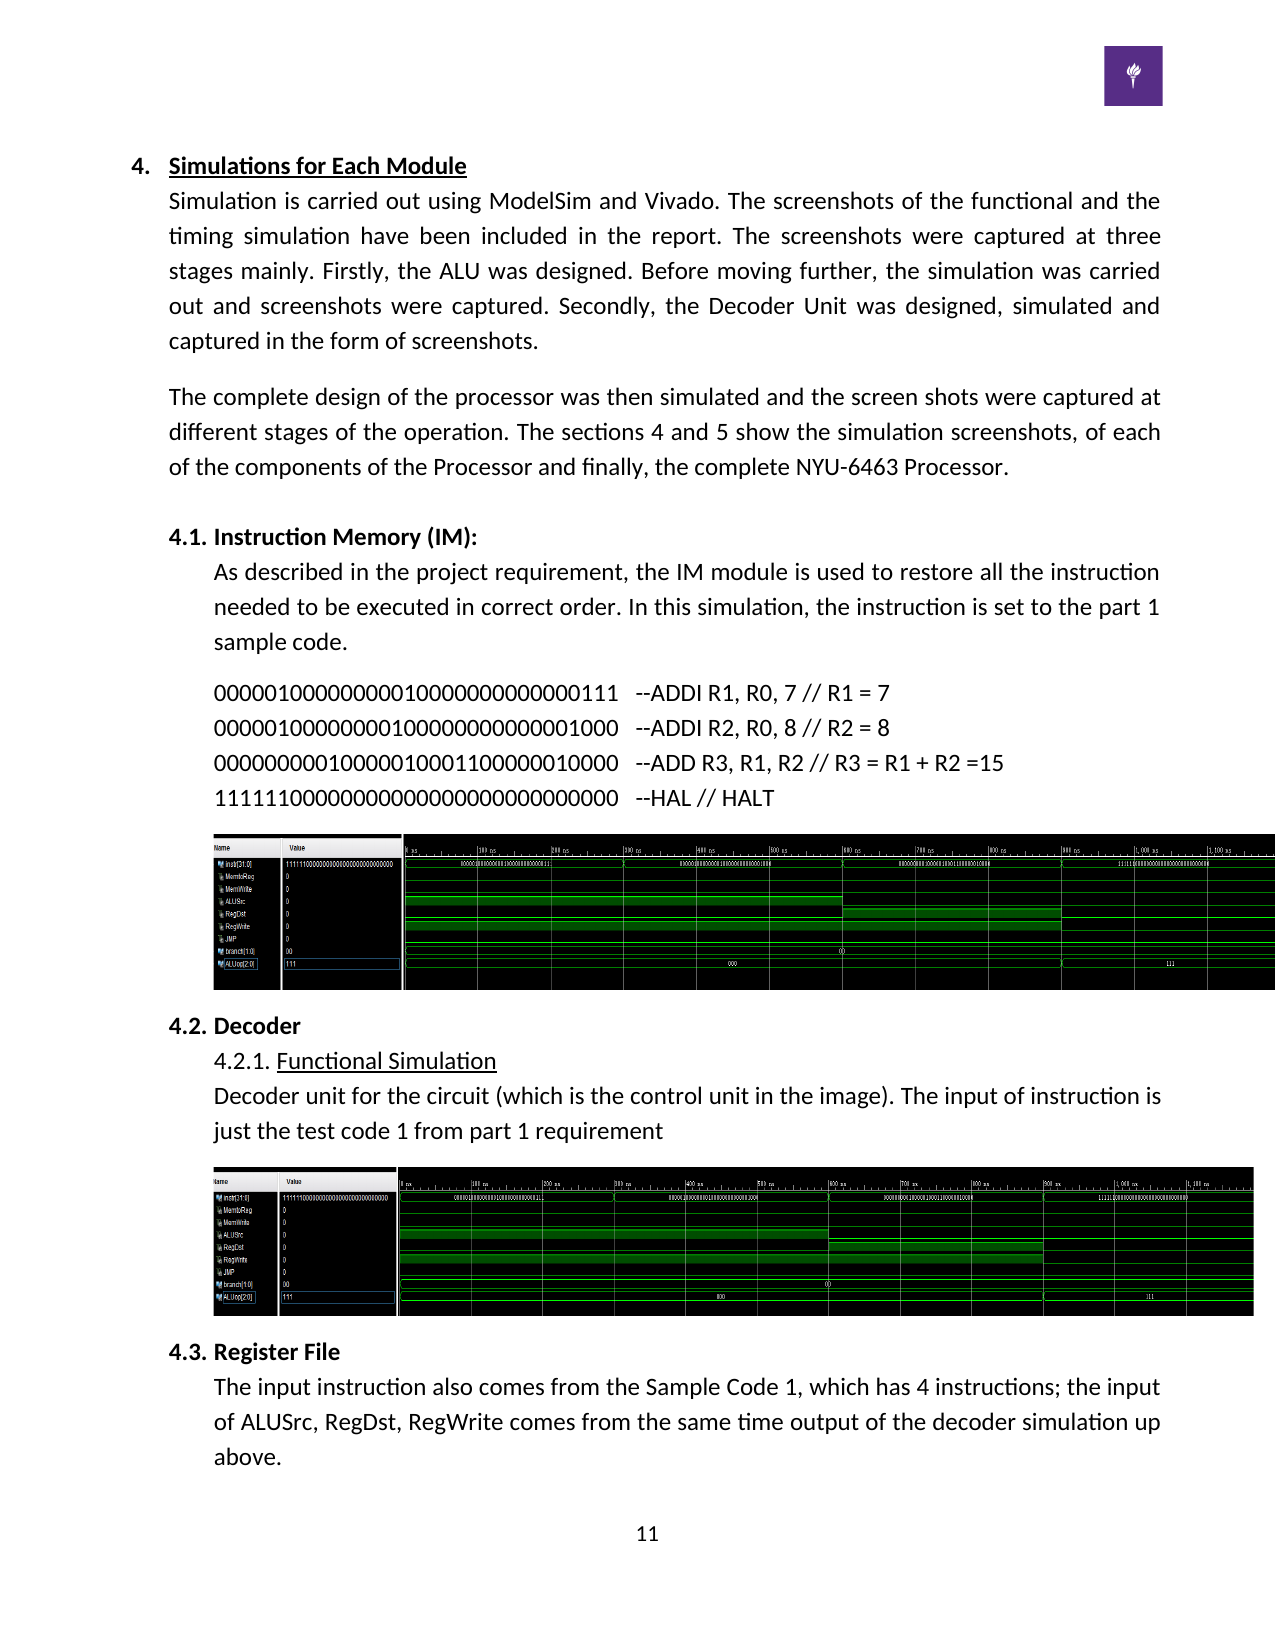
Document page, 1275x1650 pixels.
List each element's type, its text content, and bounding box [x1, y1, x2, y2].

text Simulation is carried out using ModelSim and Vivado. The screenshots of the functional and the timing simulation have been included in the report. The screenshots were captured at three stages mainly. Firstly, the ALU was designed. Before moving further, the simulation was carried out and screenshots were captured. Secondly, the Decoder Unit was designed, simulated and captured in the form of screenshots. [169, 185, 1162, 356]
picture [1104, 46, 1163, 106]
list Decoder [169, 1010, 1162, 1041]
text 4.2.1. Functional Simulation [214, 1045, 1162, 1076]
picture [213, 834, 1275, 990]
text 00000000010000010001100000010000 --ADD R3, R1, R2 // R3 = R1 + R2 =15 [214, 747, 1162, 778]
text 11111100000000000000000000000000 --HAL // HALT [214, 782, 1162, 813]
list Register File [169, 1336, 1162, 1367]
picture [213, 1167, 1254, 1316]
text 00000100000000100000000000001000 --ADDI R2, R0, 8 // R2 = 8 [214, 712, 1162, 743]
text As described in the project requirement, the IM module is used to restore all the instruction needed to be executed in correct order. In this simulation, the instruction is set to the part 1 sample code. [214, 556, 1162, 656]
text 00000100000000010000000000000111 --ADDI R1, R0, 7 // R1 = 7 [214, 677, 1162, 708]
list Simulations for Each Module [131, 150, 1162, 181]
text The input instruction also comes from the Sample Code 1, which has 4 instructions; the input of ALUSrc, RegDst, RegWrite comes from the same time output of the decoder simulation up above. [214, 1371, 1162, 1472]
text The complete design of the processor was then simulated and the screen shots were captured at different stages of the operation. The sections 4 and 5 show the simulation screenshots, of each of the components of the Processor and finally, the complete NYU-6463 Processor. [169, 381, 1162, 481]
text Decoder unit for the circuit (which is the control unit in the image). The input of instruction is just the test code 1 from part 1 requirement [214, 1080, 1162, 1146]
list Instruction Memory (IM): [169, 521, 1162, 551]
